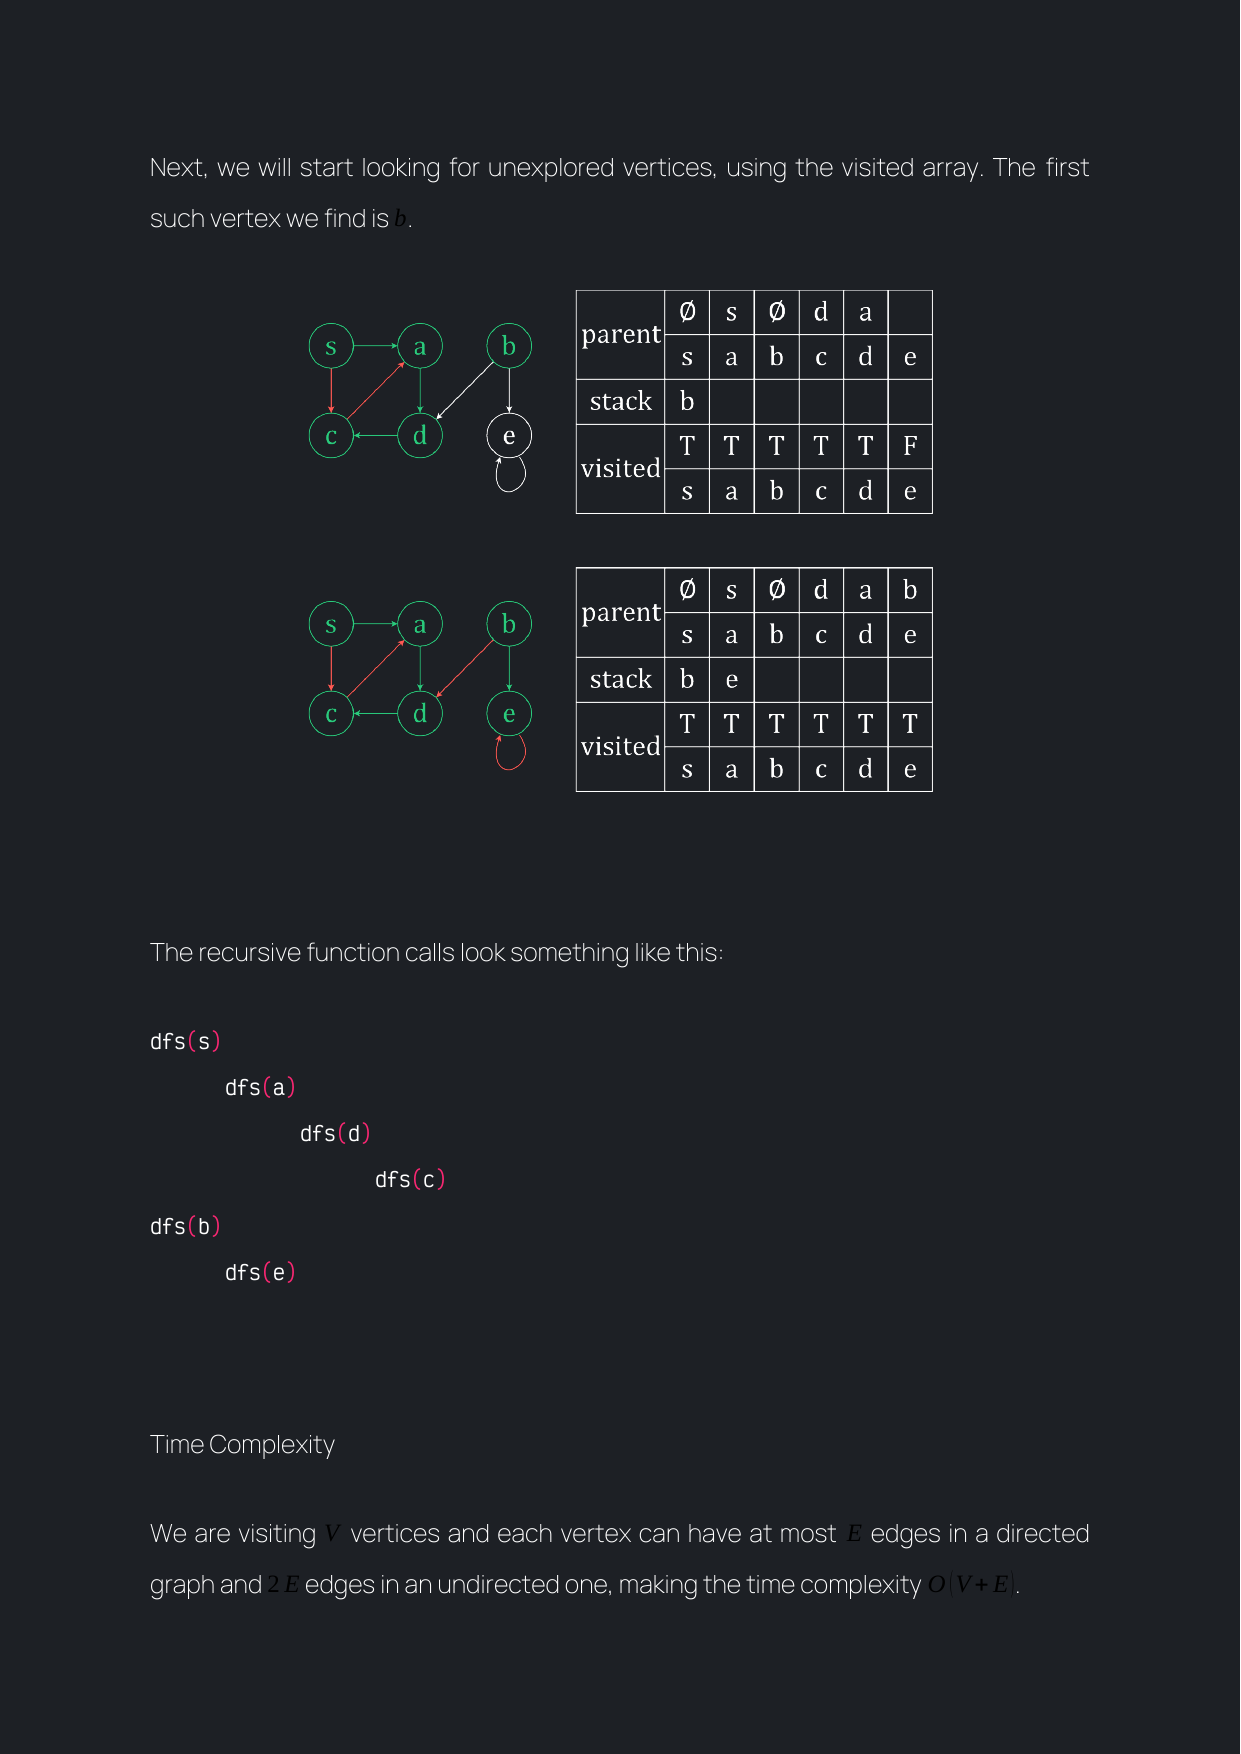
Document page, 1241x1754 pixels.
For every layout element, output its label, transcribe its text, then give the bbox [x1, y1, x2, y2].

text dfs(d) [150, 1116, 1090, 1147]
text dfs(e) [150, 1254, 1090, 1285]
subtitle Time Complexity [150, 1427, 1090, 1461]
text dfs(a) [150, 1069, 1090, 1100]
text dfs(b) [150, 1208, 1090, 1239]
picture [307, 290, 934, 514]
text Next, we will start looking for unexplored vertices, using the visited array. The first such vertex we find is . [150, 150, 1090, 235]
text dfs(c) [150, 1162, 1090, 1193]
text We are visiting vertices and each vertex can have at most edges in a directed graph and edges in an undirected one, making the time complexity . [150, 1516, 1090, 1601]
text dfs(s) [150, 1023, 1090, 1054]
text The recursive function calls look something like this: [150, 934, 1090, 969]
picture [307, 567, 934, 792]
